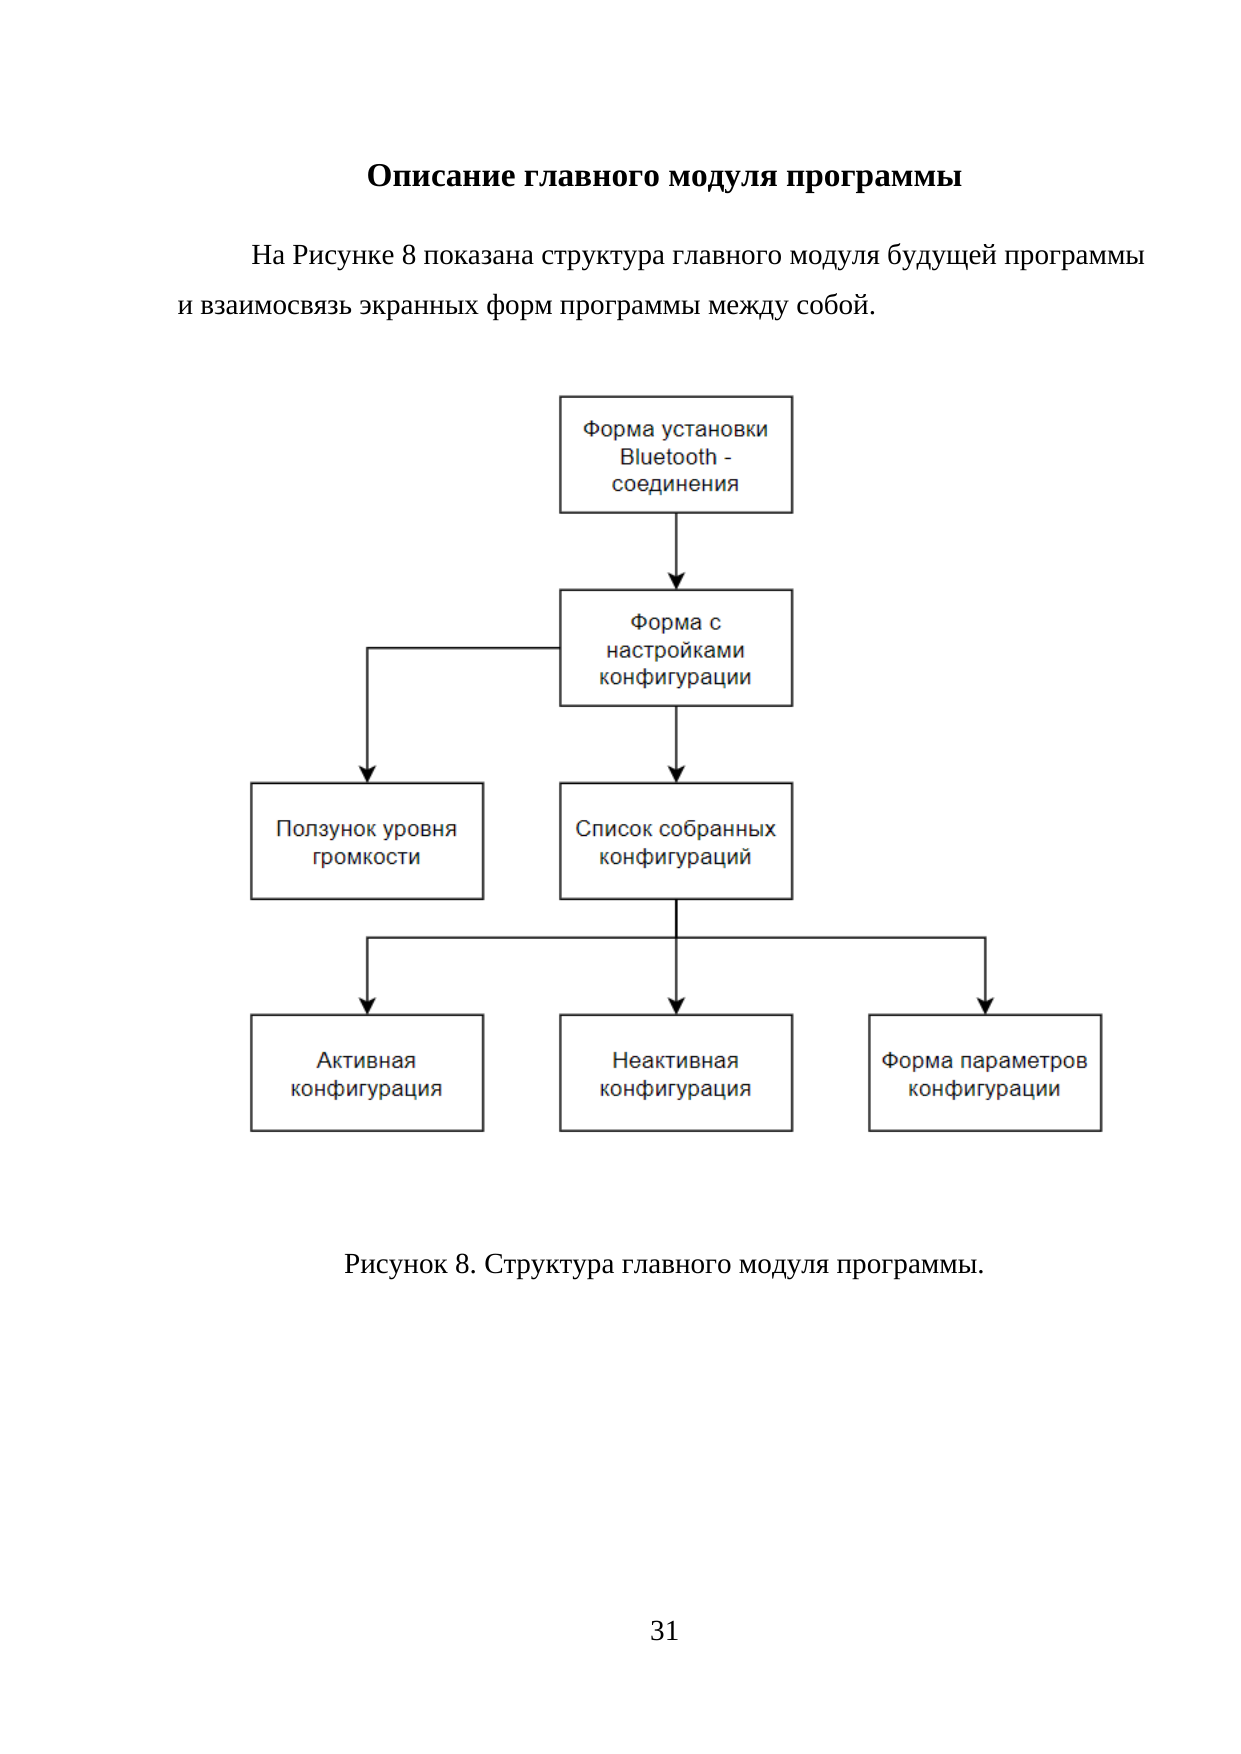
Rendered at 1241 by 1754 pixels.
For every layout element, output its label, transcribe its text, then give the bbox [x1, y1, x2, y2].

text На Рисунке 8 показана структура главного модуля будущей программы и взаимосвязь экранных форм программы между собой. [177, 237, 1152, 321]
text Рисунок 8. Структура главного модуля программы. [177, 1246, 1152, 1279]
subtitle Описание главного модуля программы [177, 156, 1152, 194]
picture [177, 358, 1152, 1220]
